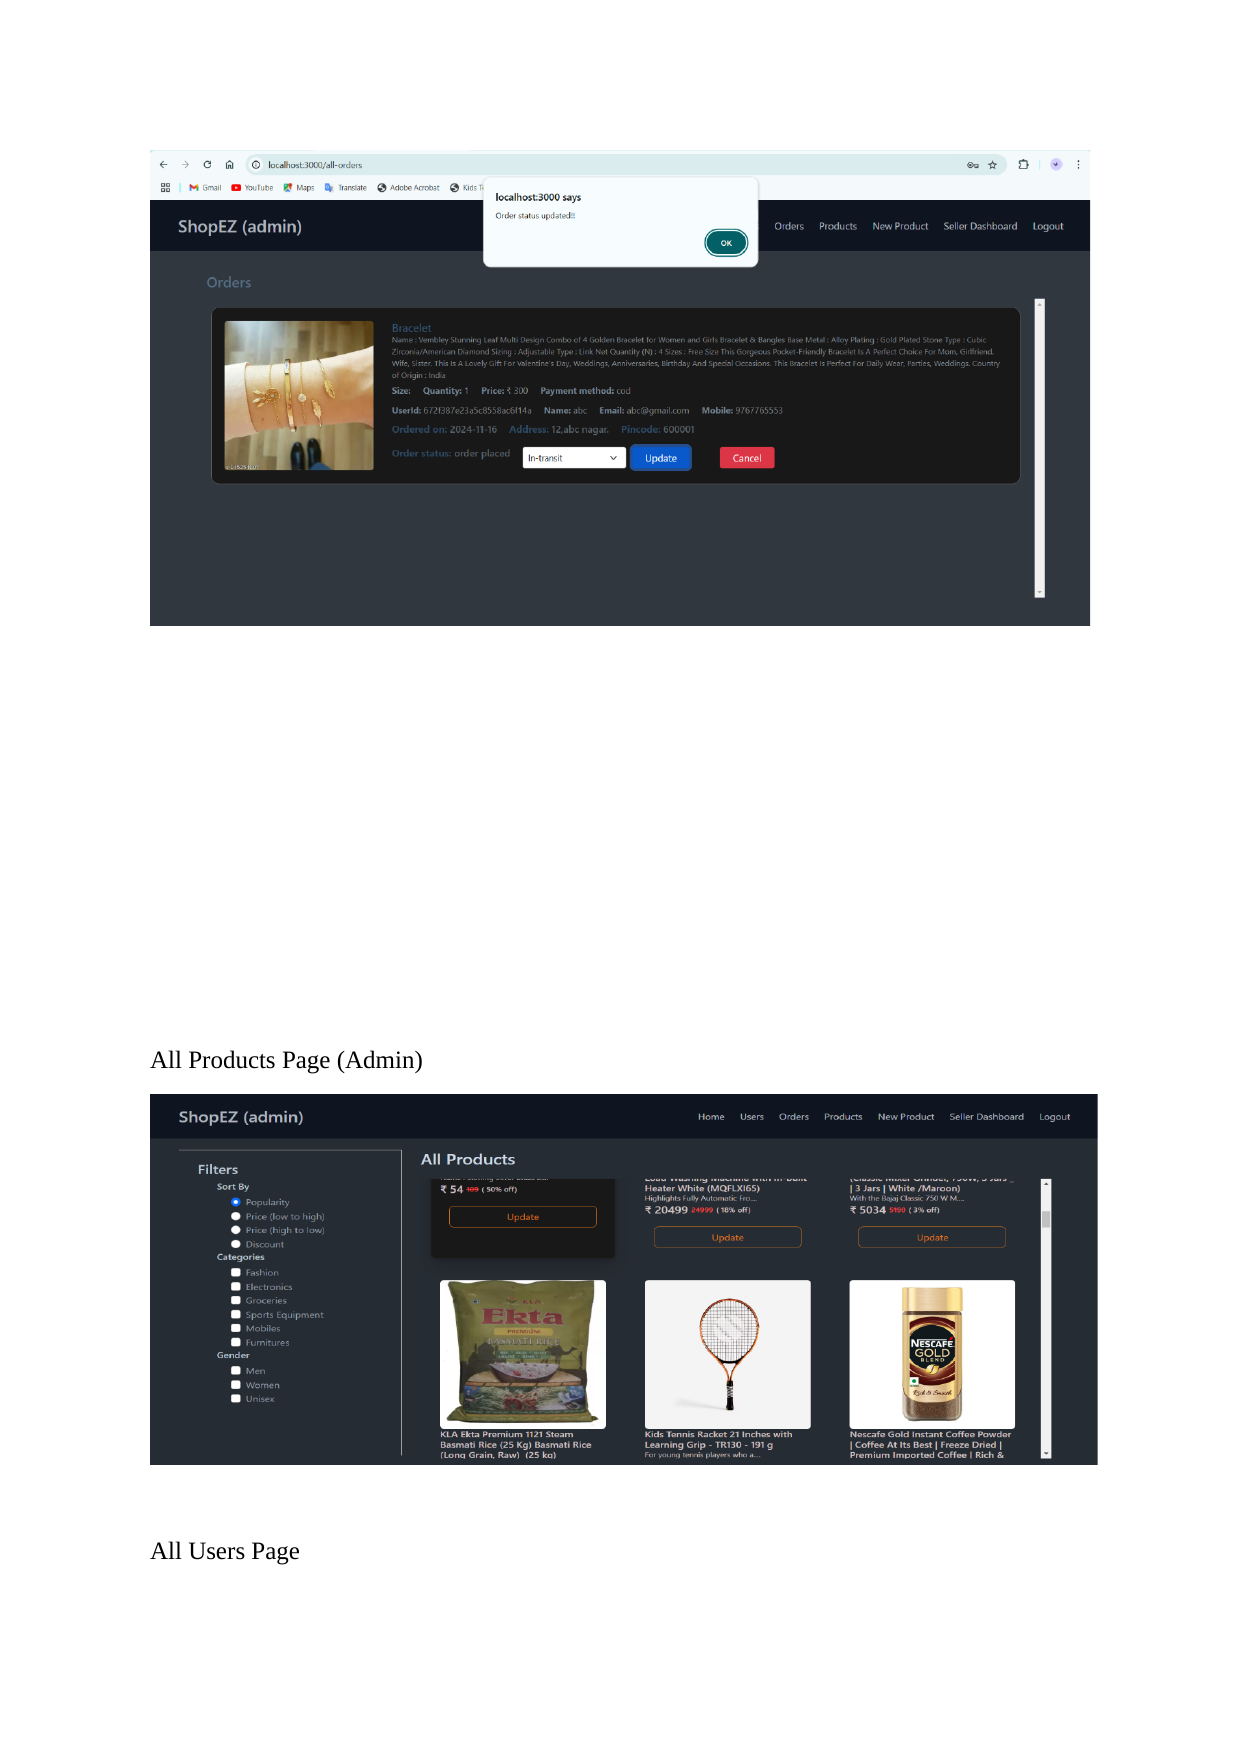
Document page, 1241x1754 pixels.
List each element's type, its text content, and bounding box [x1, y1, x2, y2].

picture [150, 150, 1091, 626]
text All Users Page [150, 1536, 1090, 1565]
text All Products Page (Admin) [150, 1045, 1090, 1073]
picture [150, 1094, 1098, 1465]
